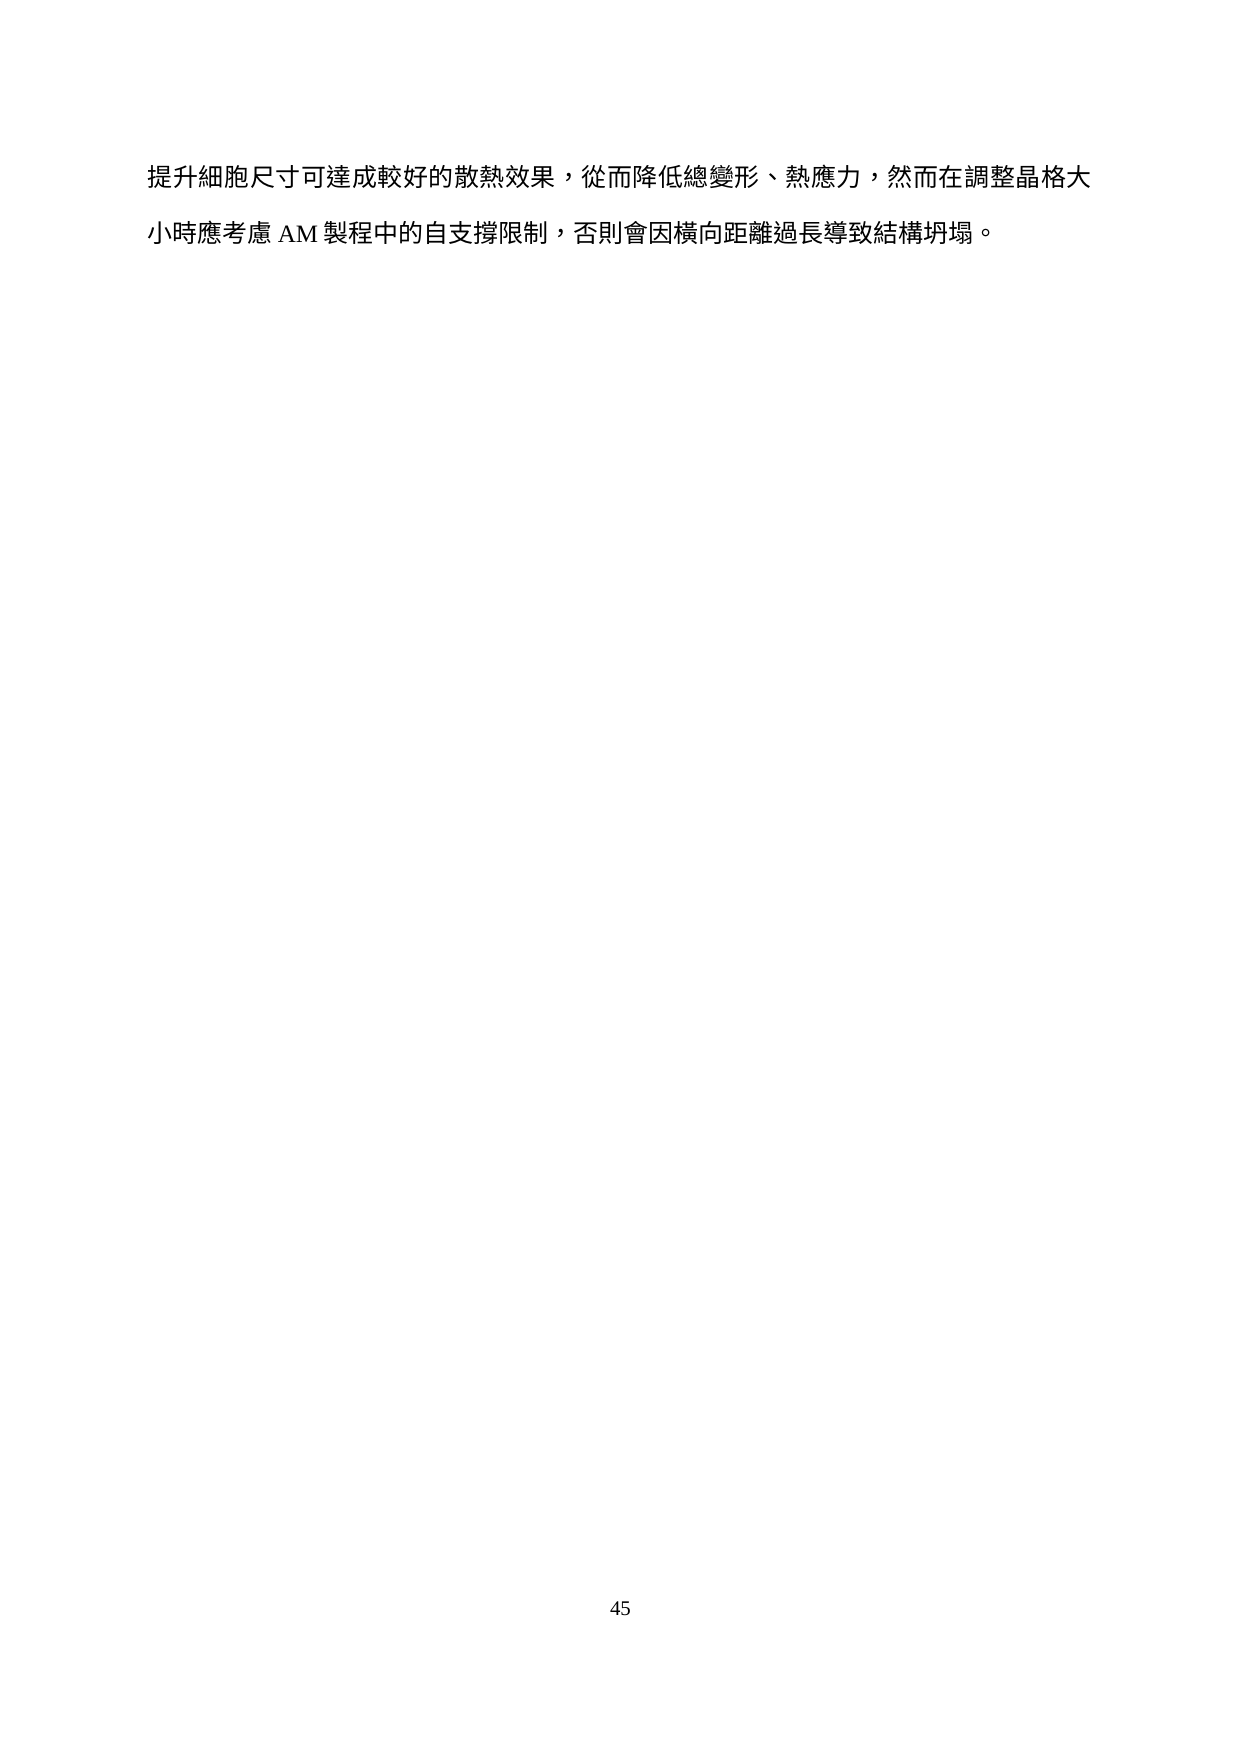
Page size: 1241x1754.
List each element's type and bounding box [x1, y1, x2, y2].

text [148, 157, 1092, 251]
